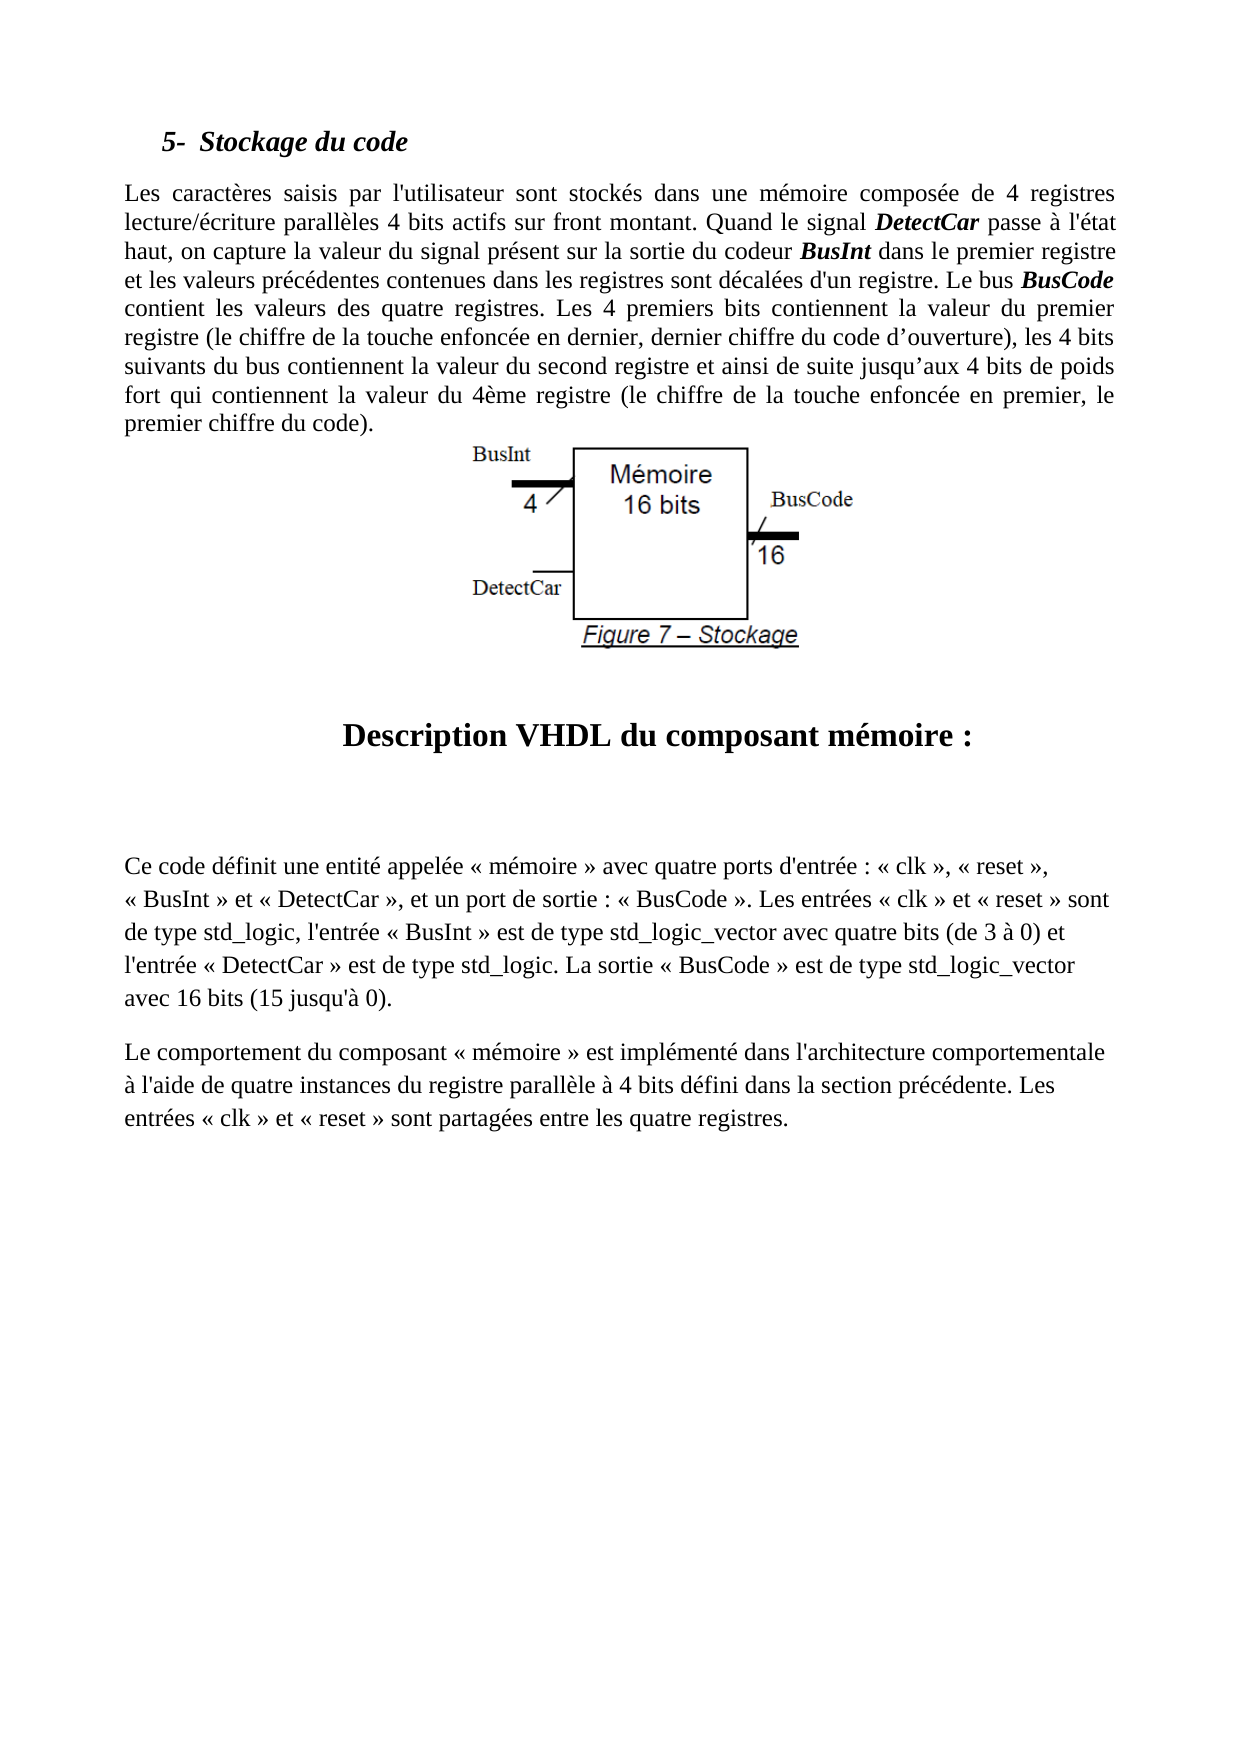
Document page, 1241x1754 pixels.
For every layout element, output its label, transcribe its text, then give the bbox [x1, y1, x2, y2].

list Description VHDL du composant mémoire : [199, 715, 1116, 753]
text Le comportement du composant « mémoire » est implémenté dans l'architecture comportementale à l'aide de quatre instances du registre parallèle à 4 bits défini dans la section précédente. Les entrées « clk » et « reset » sont partagées entre les quatre registres. [124, 1037, 1116, 1132]
list Stockage du code [162, 124, 1116, 158]
picture [457, 437, 858, 658]
text Les caractères saisis par l'utilisateur sont stockés dans une mémoire composée de 4 registres lecture/écriture parallèles 4 bits actifs sur front montant. Quand le signal DetectCar passe à l'état haut, on capture la valeur du signal présent sur la sortie du codeur BusInt dans le premier registre et les valeurs précédentes contenues dans les registres sont décalées d'un registre. Le bus BusCode contient les valeurs des quatre registres. Les 4 premiers bits contiennent la valeur du premier registre (le chiffre de la touche enfoncée en dernier, dernier chiffre du code d’ouverture), les 4 bits suivants du bus contiennent la valeur du second registre et ainsi de suite jusqu’aux 4 bits de poids fort qui contiennent la valeur du 4ème registre (le chiffre de la touche enfoncée en premier, le premier chiffre du code). [124, 178, 1116, 437]
text Ce code définit une entité appelée « mémoire » avec quatre ports d'entrée : « clk », « reset », « BusInt » et « DetectCar », et un port de sortie : « BusCode ». Les entrées « clk » et « reset » sont de type std_logic, l'entrée « BusInt » est de type std_logic_vector avec quatre bits (de 3 à 0) et l'entrée « DetectCar » est de type std_logic. La sortie « BusCode » est de type std_logic_vector avec 16 bits (15 jusqu'à 0). [124, 851, 1116, 1012]
